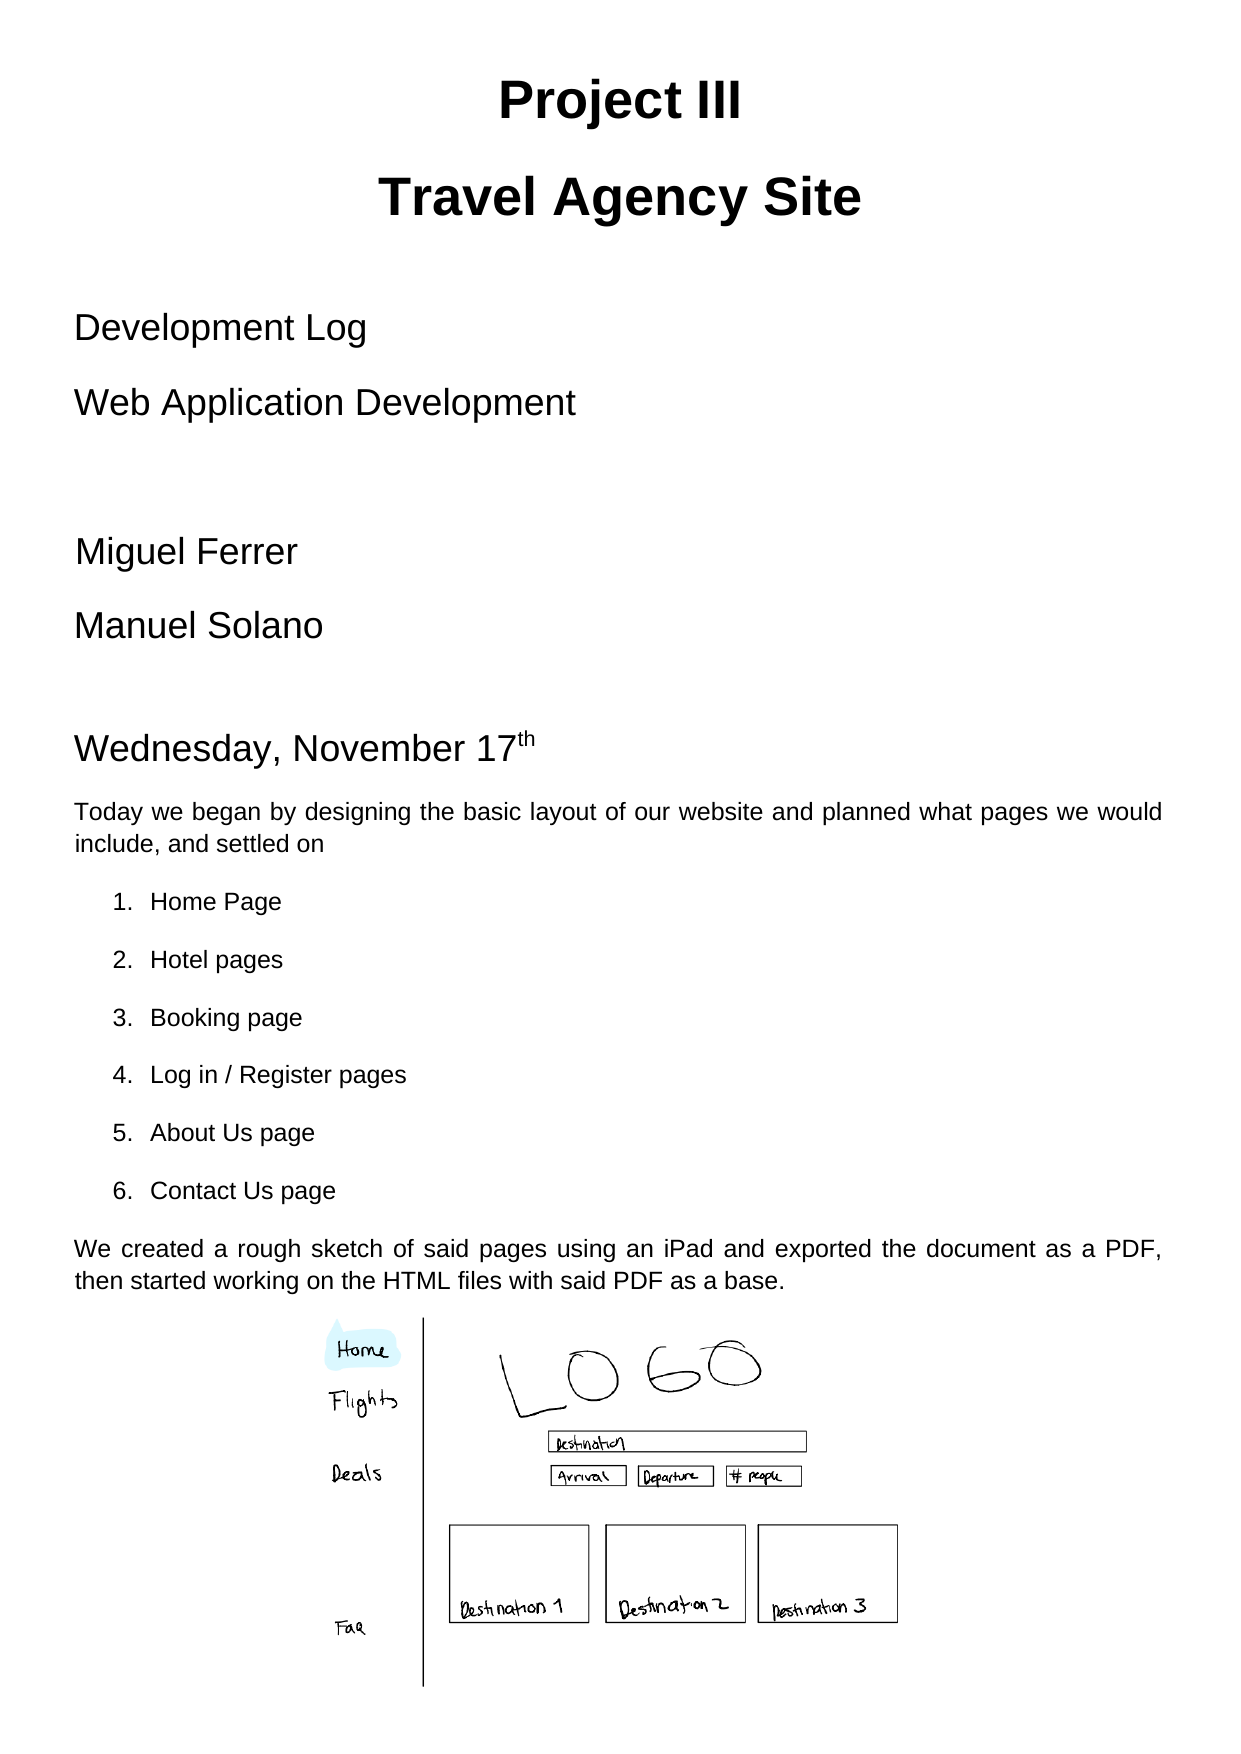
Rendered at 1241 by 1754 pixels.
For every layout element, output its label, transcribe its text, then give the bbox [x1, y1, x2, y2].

list Booking page [112, 1002, 1165, 1031]
text Manuel Solano [73, 604, 1165, 647]
text Development Log [73, 306, 1165, 349]
text We created a rough sketch of said pages using an iPad and exported the document as a PDF, then started working on the HTML files with said PDF as a base. [73, 1234, 1165, 1294]
text Miguel Ferrer [75, 529, 1165, 572]
list Log in / Register pages [112, 1060, 1165, 1089]
text Web Application Development [73, 380, 1165, 423]
list Hotel pages [112, 945, 1165, 973]
list Contact Us page [112, 1176, 1165, 1205]
text Today we began by designing the basic layout of our website and planned what pages we would include, and settled on [73, 797, 1165, 858]
list Home Page [112, 887, 1165, 916]
picture [317, 1312, 923, 1692]
text Project III [76, 68, 1165, 130]
list About Us page [112, 1118, 1165, 1147]
text Travel Agency Site [76, 164, 1165, 227]
text Wednesday, November 17th [73, 727, 1165, 770]
